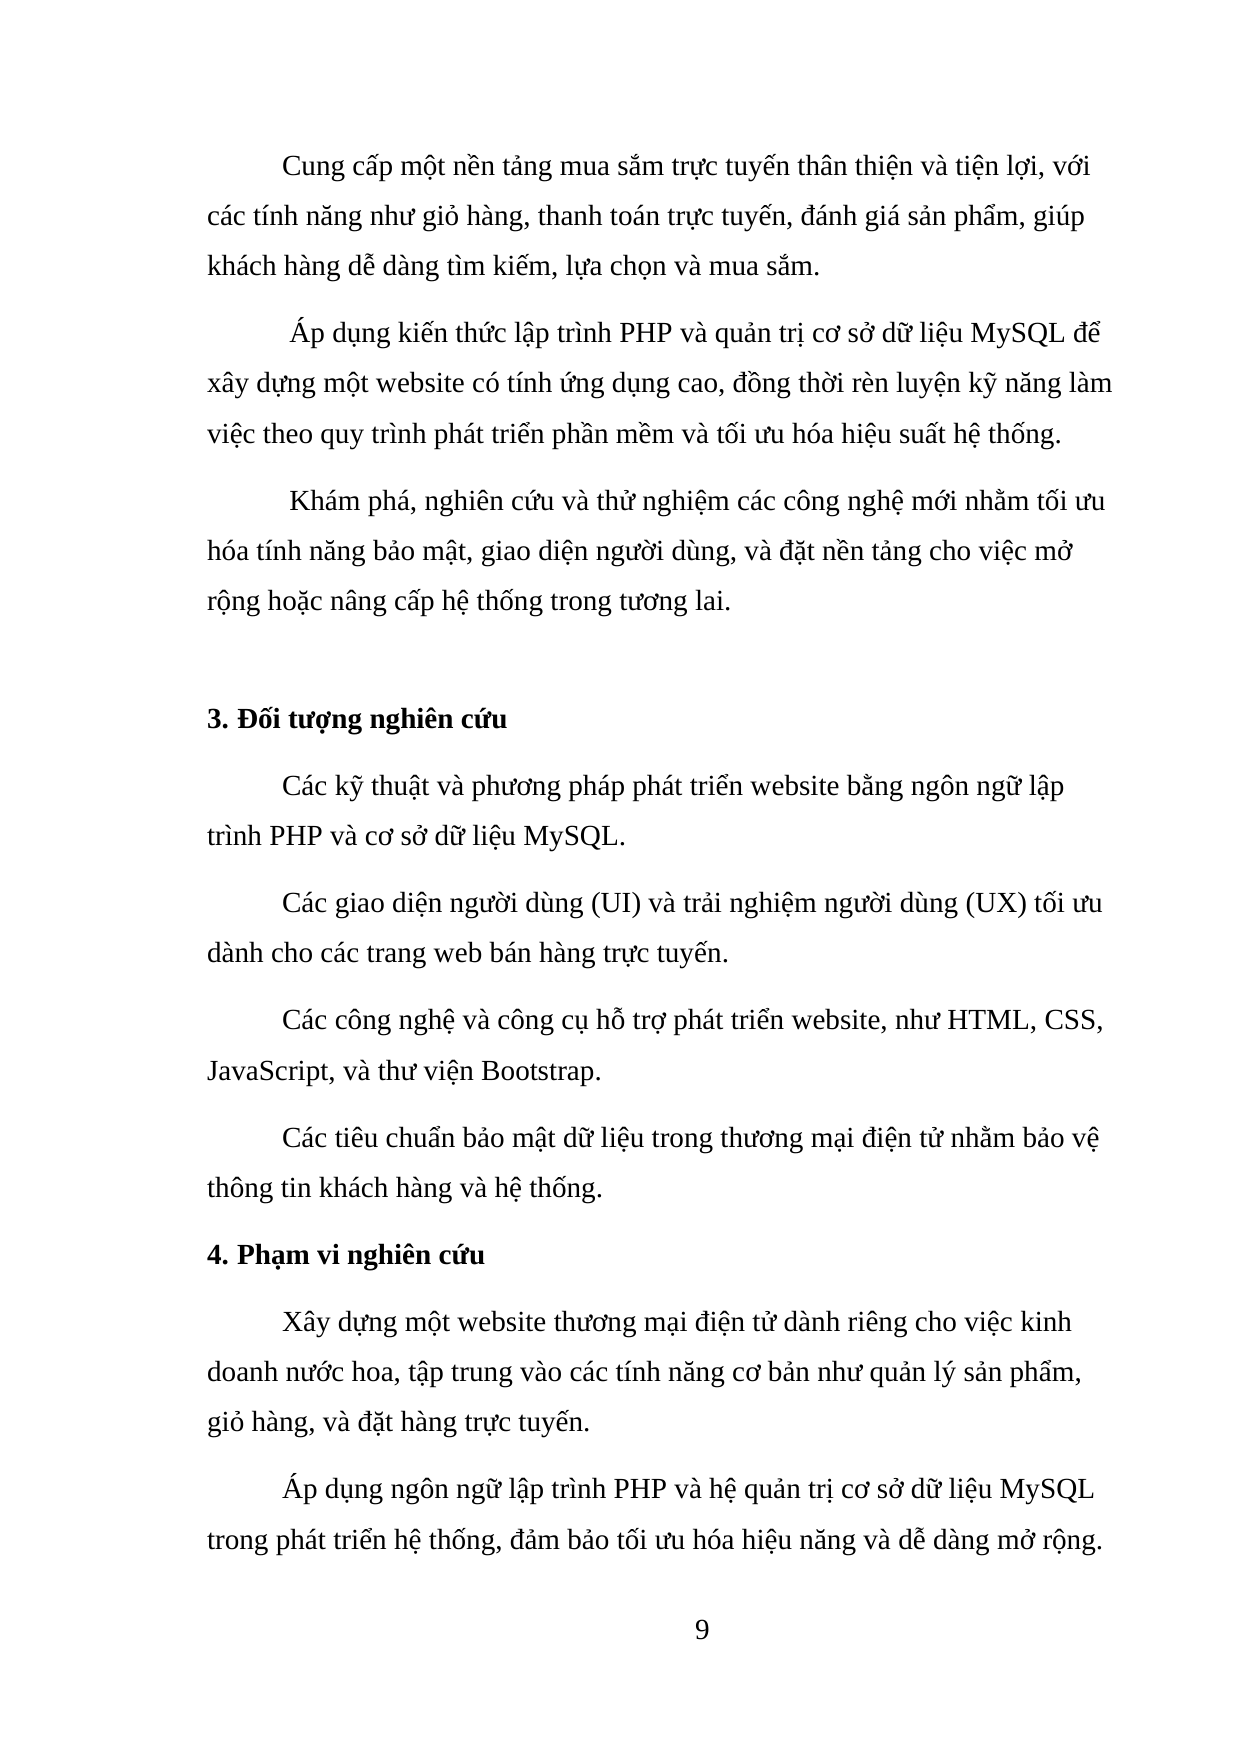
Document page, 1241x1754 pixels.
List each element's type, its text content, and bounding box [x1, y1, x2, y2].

list Phạm vi nghiên cứu [207, 1237, 1122, 1271]
text Áp dụng ngôn ngữ lập trình PHP và hệ quản trị cơ sở dữ liệu MySQL trong phát triển hệ thống, đảm bảo tối ưu hóa hiệu năng và dễ dàng mở rộng. [207, 1472, 1122, 1555]
text Các kỹ thuật và phương pháp phát triển website bằng ngôn ngữ lập trình PHP và cơ sở dữ liệu MySQL. [207, 768, 1122, 852]
text Áp dụng kiến thức lập trình PHP và quản trị cơ sở dữ liệu MySQL để xây dựng một website có tính ứng dụng cao, đồng thời rèn luyện kỹ năng làm việc theo quy trình phát triển phần mềm và tối ưu hóa hiệu suất hệ thống. [207, 315, 1122, 449]
text Cung cấp một nền tảng mua sắm trực tuyến thân thiện và tiện lợi, với các tính năng như giỏ hàng, thanh toán trực tuyến, đánh giá sản phẩm, giúp khách hàng dễ dàng tìm kiếm, lựa chọn và mua sắm. [207, 148, 1122, 282]
list Đối tượng nghiên cứu [207, 701, 1122, 734]
text Khám phá, nghiên cứu và thử nghiệm các công nghệ mới nhằm tối ưu hóa tính năng bảo mật, giao diện người dùng, và đặt nền tảng cho việc mở rộng hoặc nâng cấp hệ thống trong tương lai. [207, 483, 1122, 617]
text Các giao diện người dùng (UI) và trải nghiệm người dùng (UX) tối ưu dành cho các trang web bán hàng trực tuyến. [207, 885, 1122, 969]
text Xây dựng một website thương mại điện tử dành riêng cho việc kinh doanh nước hoa, tập trung vào các tính năng cơ bản như quản lý sản phẩm, giỏ hàng, và đặt hàng trực tuyến. [207, 1304, 1122, 1438]
text Các công nghệ và công cụ hỗ trợ phát triển website, như HTML, CSS, JavaScript, và thư viện Bootstrap. [207, 1002, 1122, 1086]
text Các tiêu chuẩn bảo mật dữ liệu trong thương mại điện tử nhằm bảo vệ thông tin khách hàng và hệ thống. [207, 1120, 1122, 1203]
